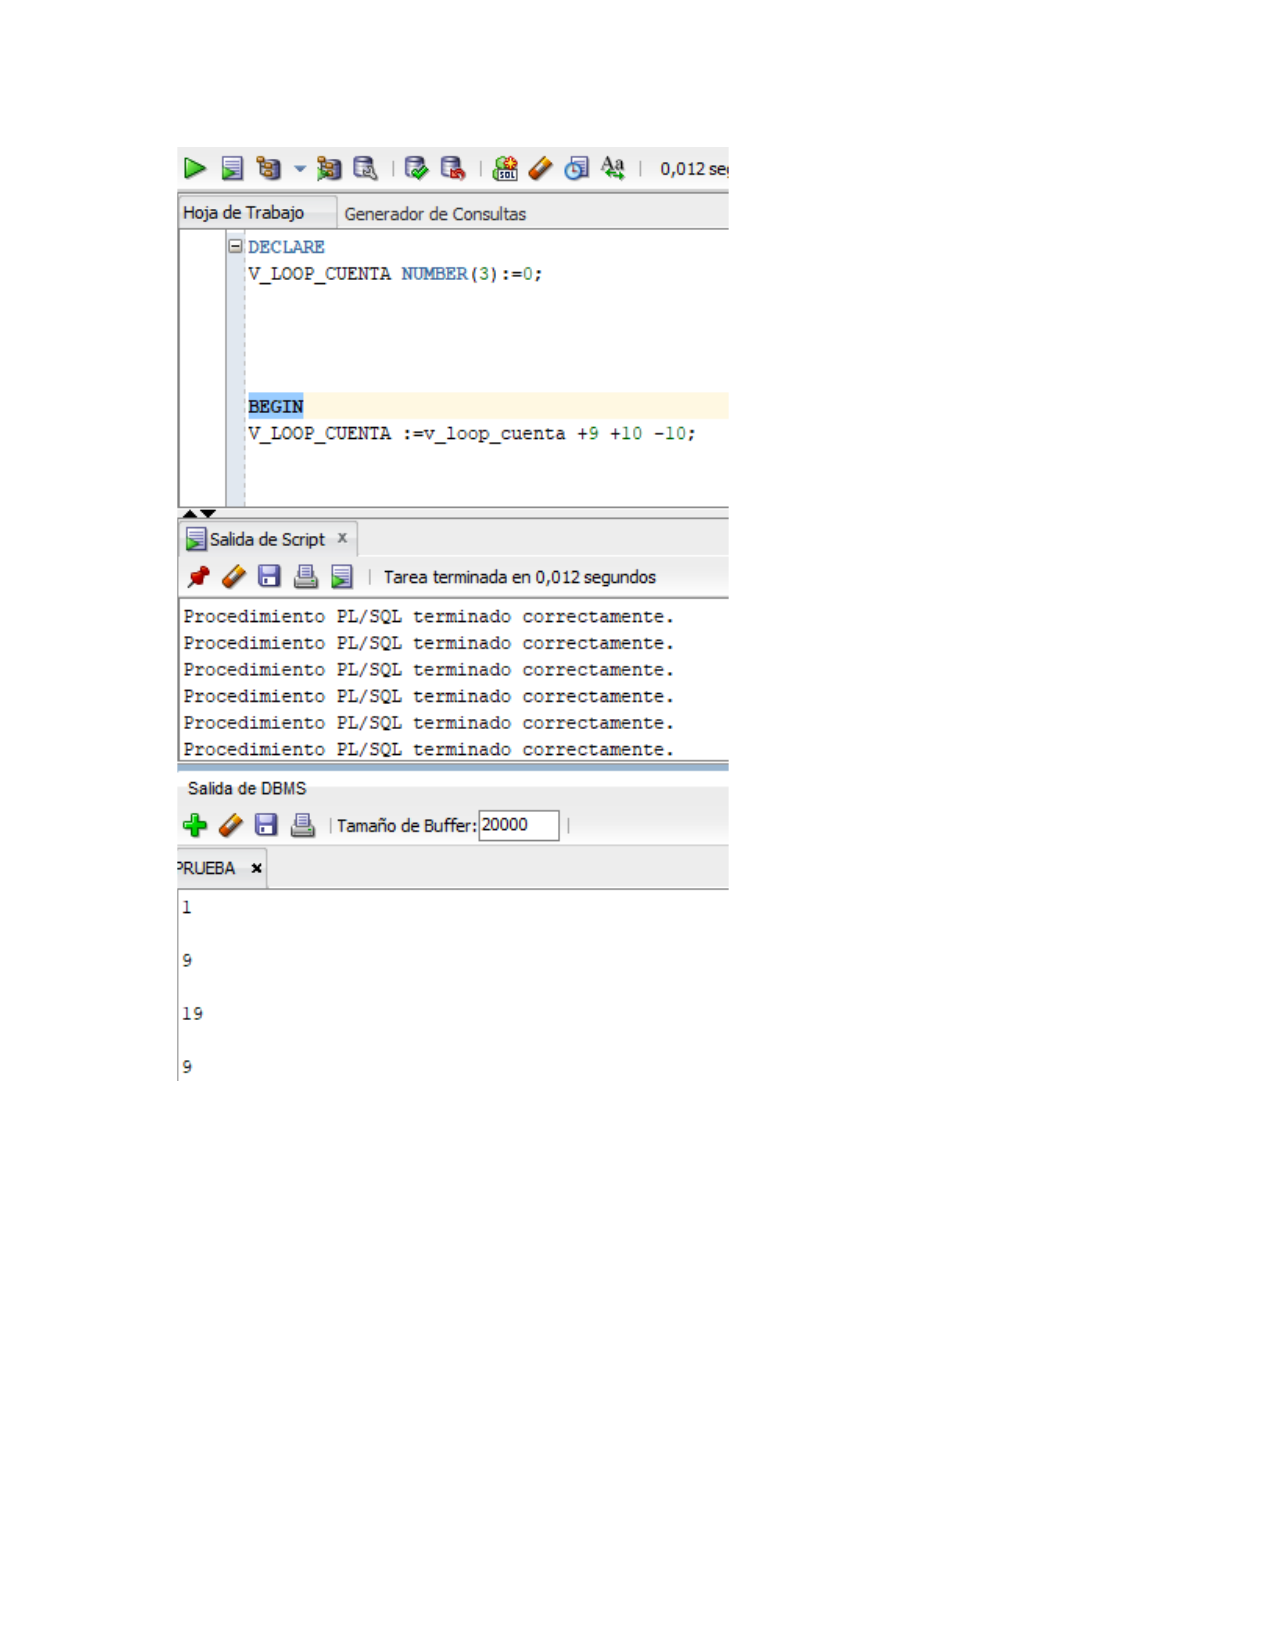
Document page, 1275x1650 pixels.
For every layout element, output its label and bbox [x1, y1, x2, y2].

picture [177, 147, 729, 1081]
